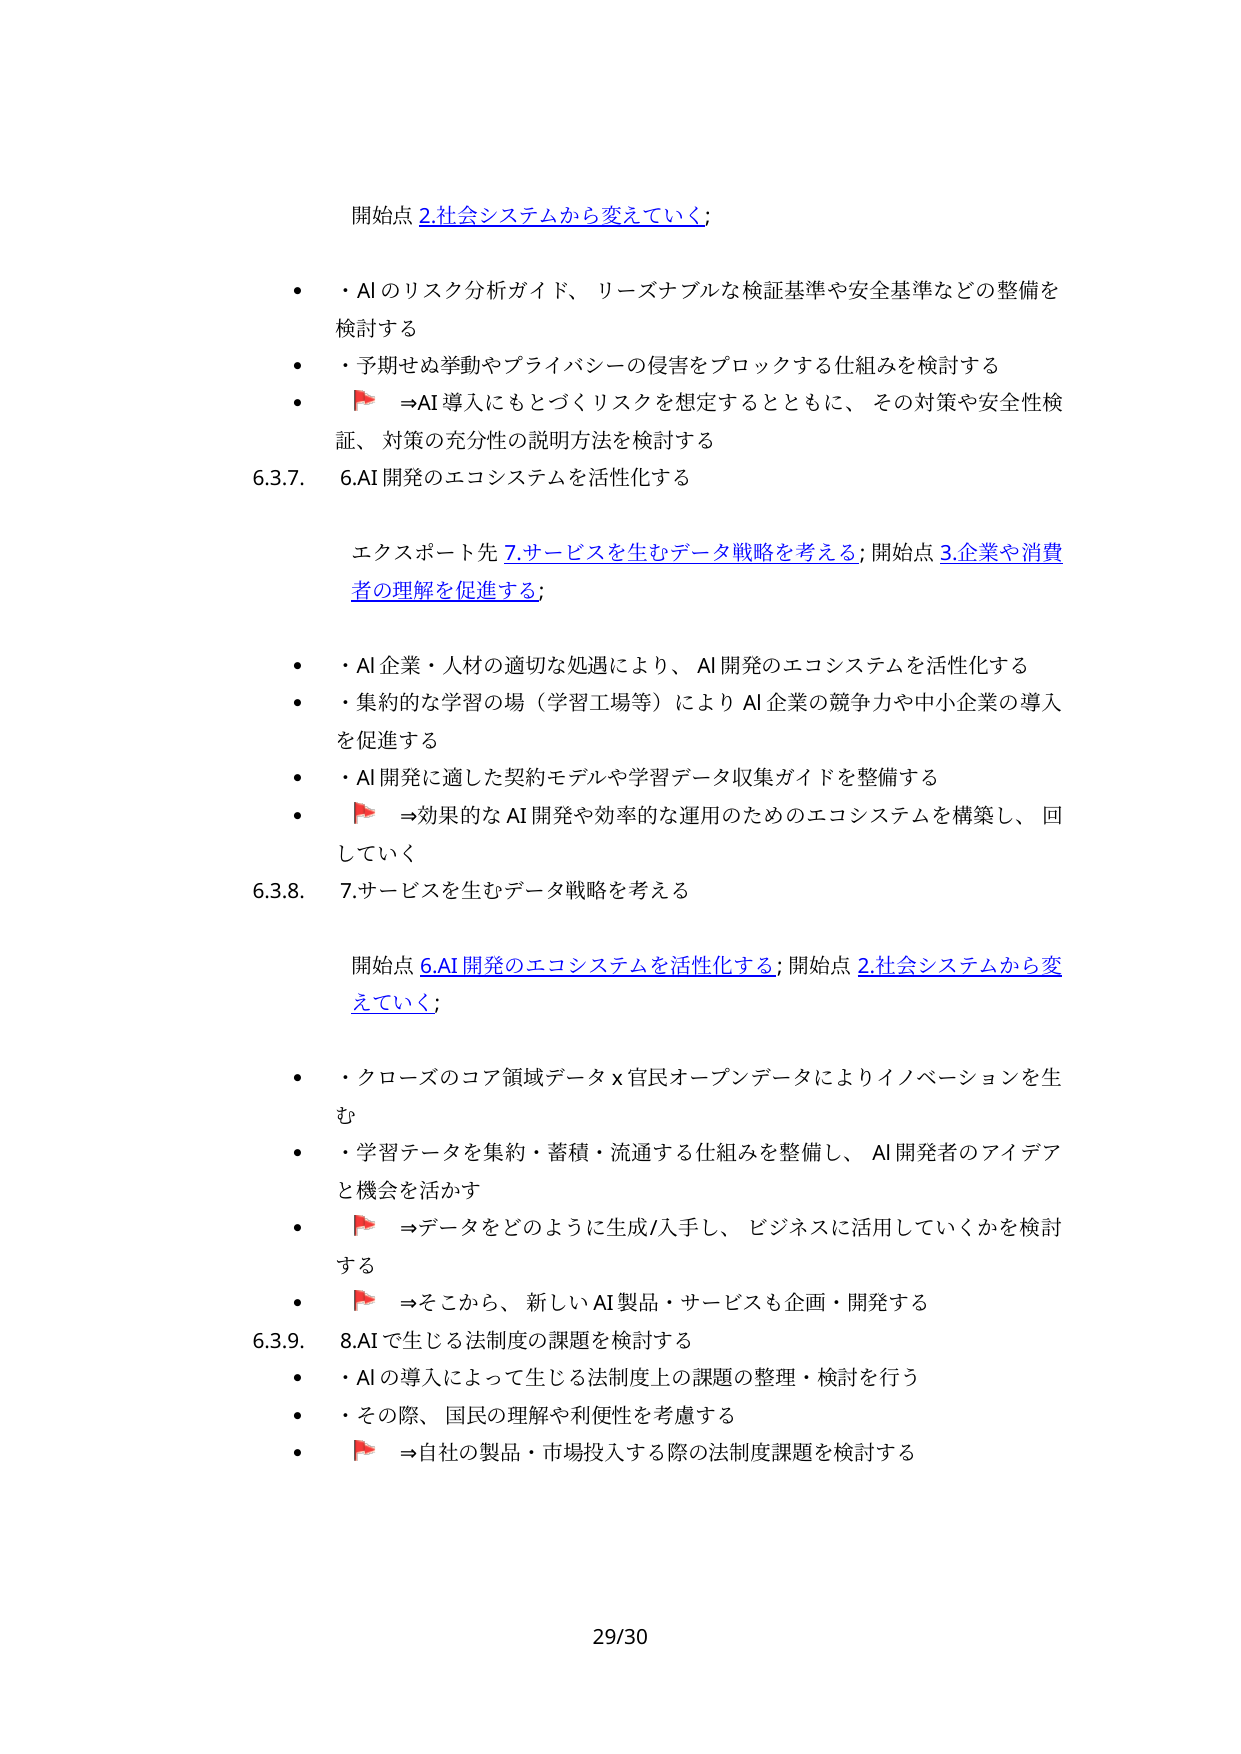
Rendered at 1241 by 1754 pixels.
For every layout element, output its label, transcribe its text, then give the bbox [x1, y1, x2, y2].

list ⇒効果的なAI開発や効率的な運用のためのエコシステムを構築し、 回していく [294, 796, 1063, 871]
list ・Al開発に適した契約モデルや学習データ収集ガイドを整備する [294, 758, 1063, 796]
list ⇒そこから、 新しいAI製品・サービスも企画・開発する [294, 1283, 1063, 1321]
picture [354, 1440, 376, 1461]
list ・クローズのコア領域データx官民オープンデータによりイノベーションを生む [294, 1058, 1063, 1133]
list ⇒自社の製品・市場投入する際の法制度課題を検討する [294, 1433, 1063, 1471]
list 7.サービスを生むデータ戦略を考える [252, 871, 1063, 908]
picture [354, 1290, 376, 1311]
list ・学習テータを集約・蓄積・流通する仕組みを整備し、 Al開発者のアイデアと機会を活かす [294, 1133, 1063, 1208]
picture [354, 390, 376, 411]
picture [354, 802, 376, 824]
list 開始点 6.AI開発のエコシステムを活性化する; 開始点 2.社会システムから変えていく; [351, 946, 1063, 1021]
list 開始点 2.社会システムから変えていく; [351, 196, 1063, 233]
list ・集約的な学習の場（学習工場等）によりAl企業の競争力や中小企業の導入を促進する [294, 683, 1063, 758]
picture [354, 1215, 376, 1236]
list ・Alのリスク分析ガイド、 リーズナブルな検証基準や安全基準などの整備を検討する [294, 271, 1063, 346]
list エクスポート先 7.サービスを生むデータ戦略を考える; 開始点 3.企業や消費者の理解を促進する; [351, 533, 1063, 608]
list ・Al企業・人材の適切な処遇により、 Al開発のエコシステムを活性化する [294, 646, 1063, 683]
list ⇒データをどのように生成/入手し、 ビジネスに活用していくかを検討する [294, 1208, 1063, 1283]
list 6.AI開発のエコシステムを活性化する [252, 458, 1063, 496]
list 8.AIで生じる法制度の課題を検討する [252, 1321, 1063, 1358]
list ・その際、 国民の理解や利便性を考慮する [294, 1396, 1063, 1433]
list ⇒AI導入にもとづくリスクを想定するとともに、 その対策や安全性検証、 対策の充分性の説明方法を検討する [294, 383, 1063, 458]
list ・Alの導入によって生じる法制度上の課題の整理・検討を行う [294, 1358, 1063, 1396]
list ・予期せぬ挙動やプライバシーの侵害をプロックする仕組みを検討する [294, 346, 1063, 383]
